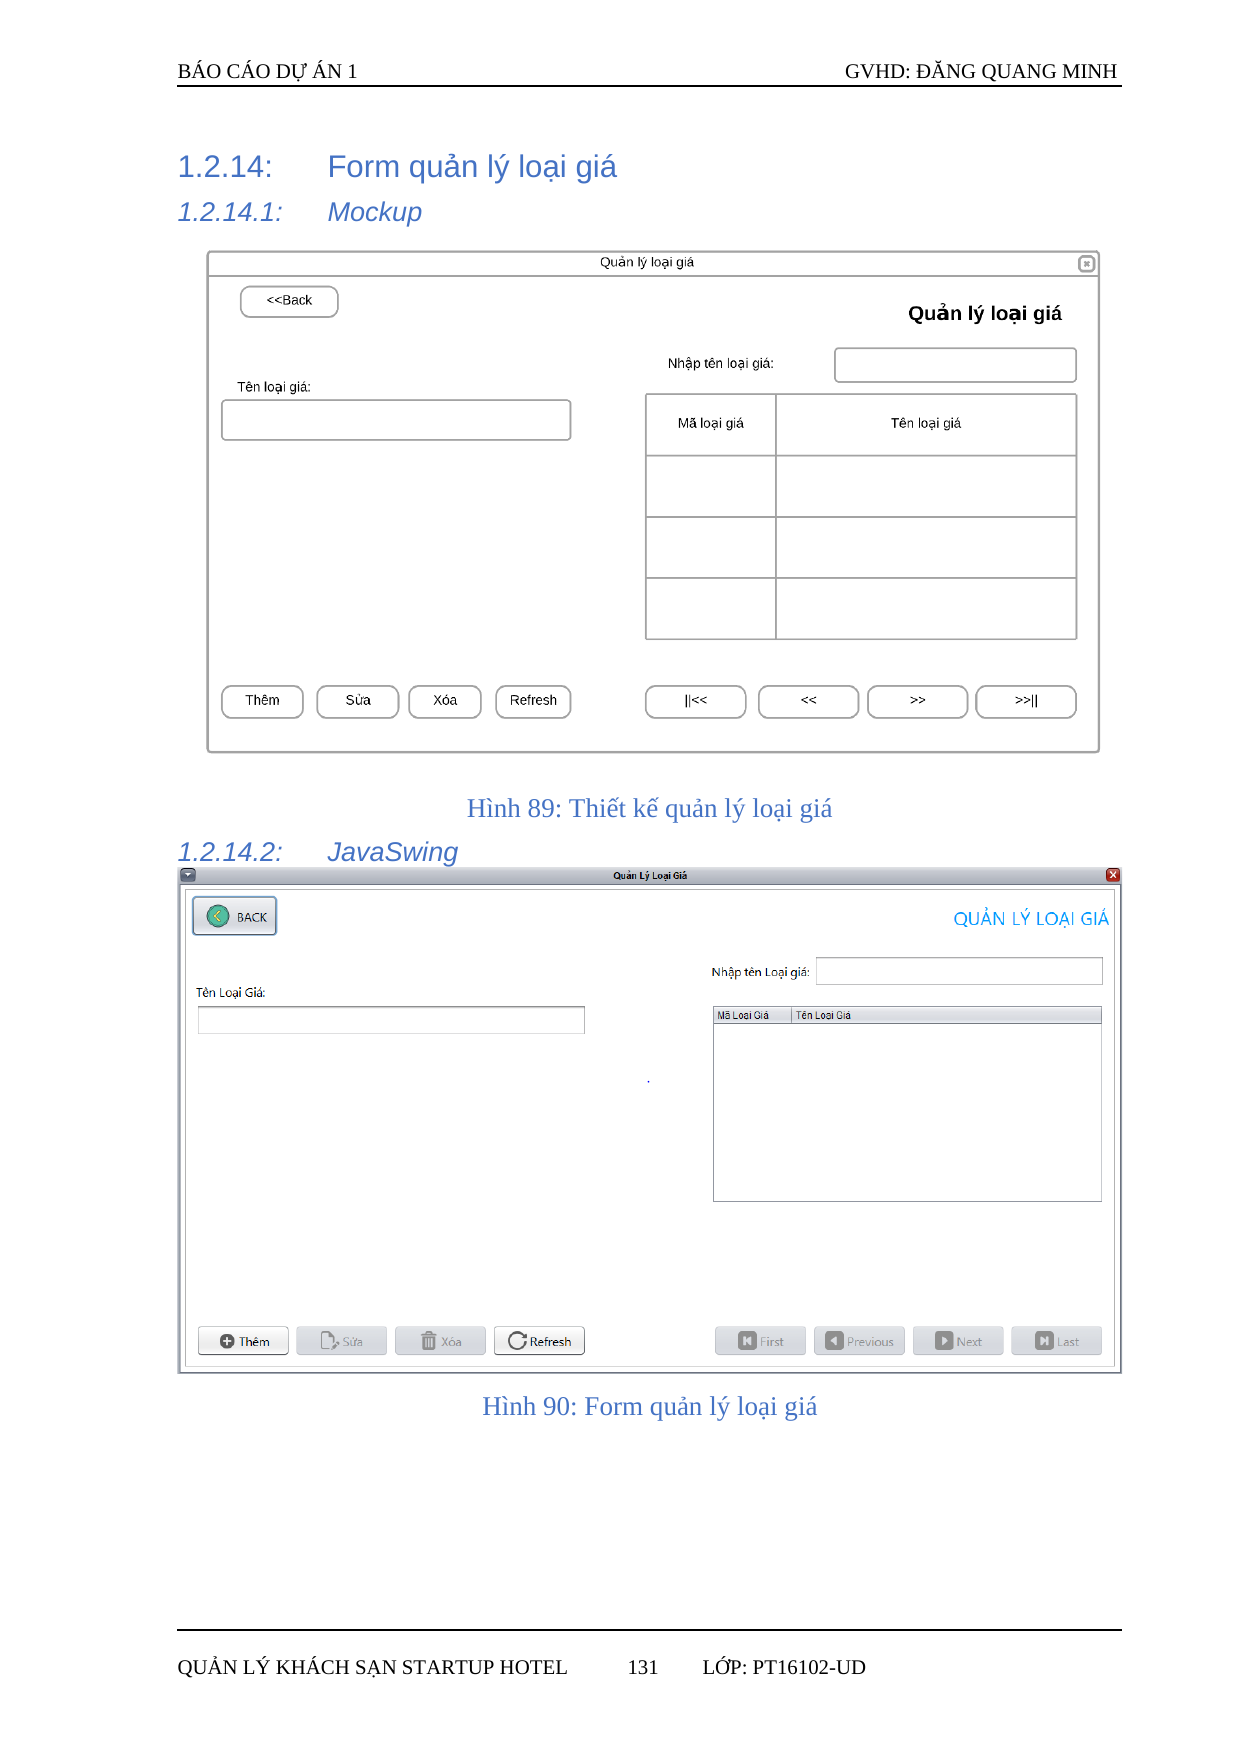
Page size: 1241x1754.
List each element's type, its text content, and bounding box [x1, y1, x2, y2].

picture [177, 227, 1123, 776]
subtitle JavaSwing [177, 836, 1122, 867]
subtitle Form quản lý loại giá [177, 148, 1122, 184]
subtitle Mockup [177, 196, 1122, 227]
picture [177, 867, 1123, 1374]
